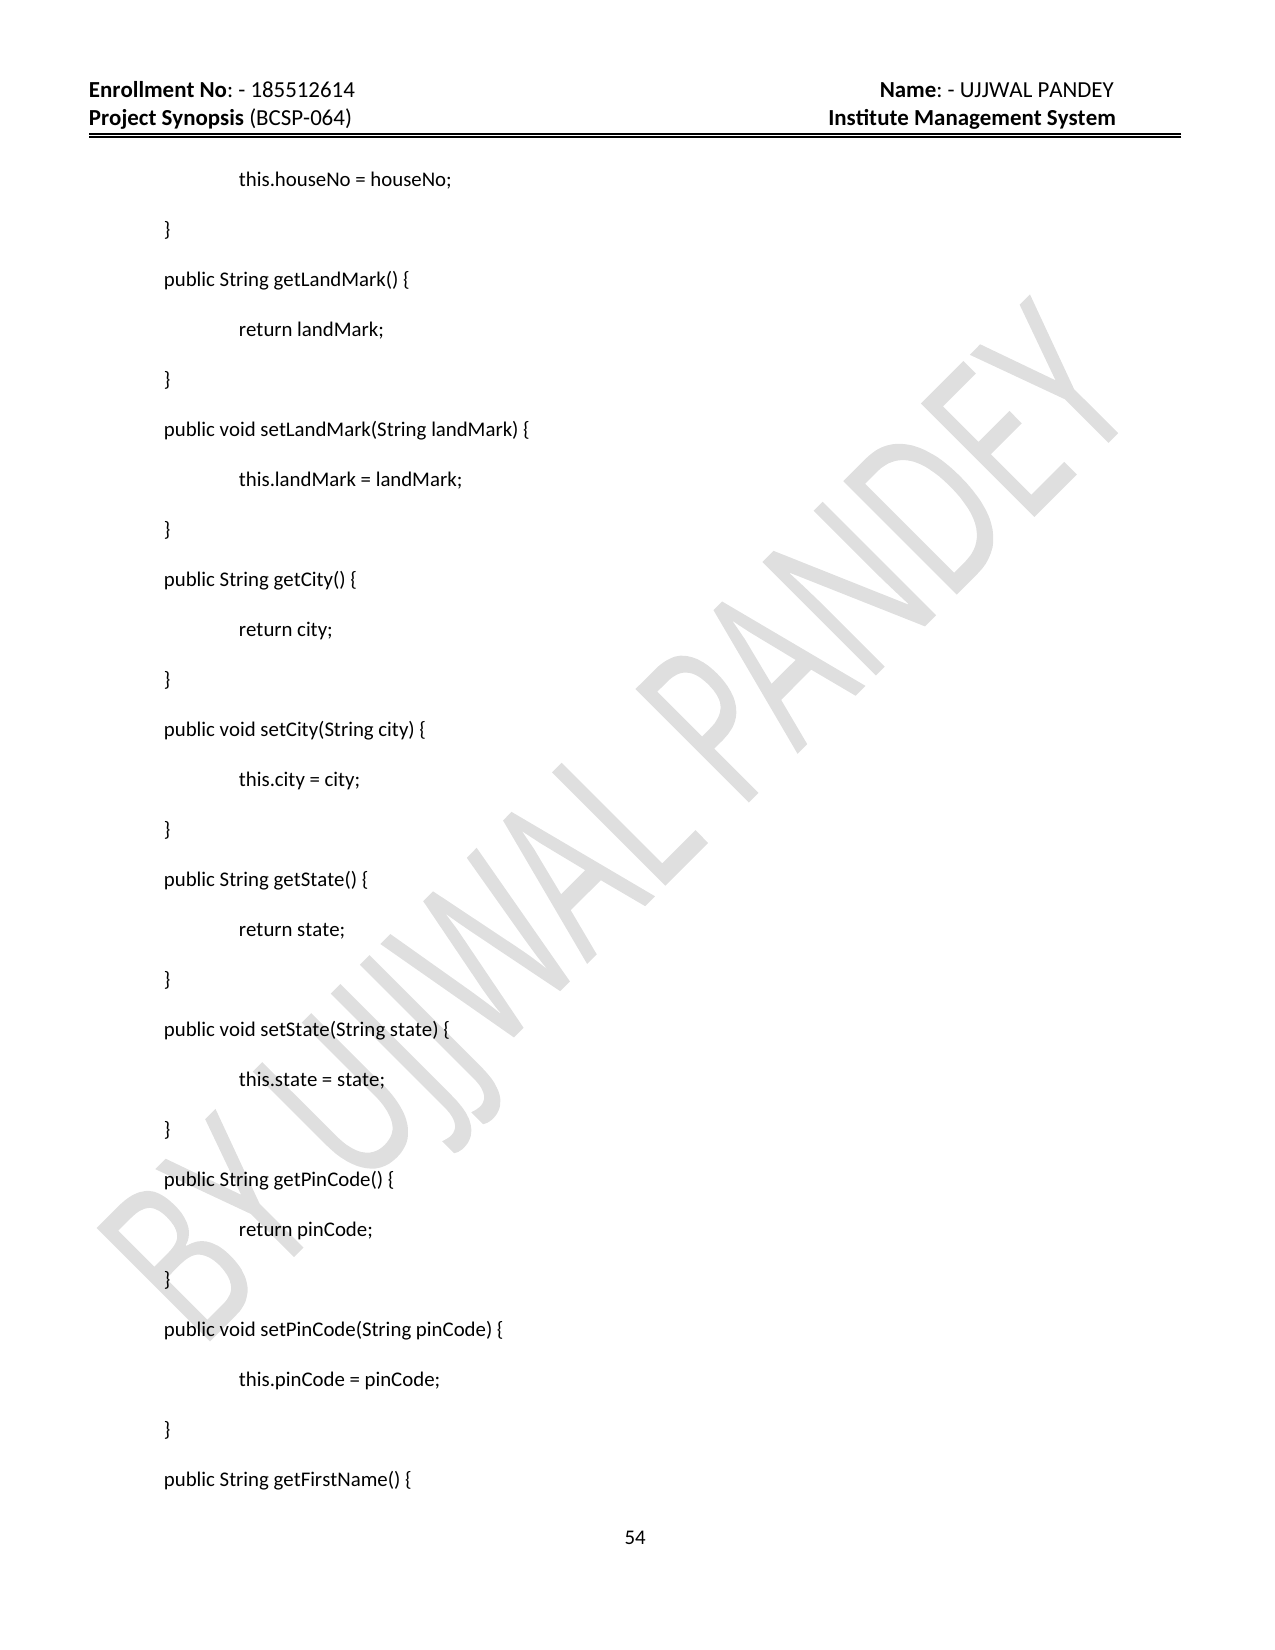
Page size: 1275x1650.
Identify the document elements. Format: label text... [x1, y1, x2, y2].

text public String getCity() { [126, 566, 1181, 591]
text } [126, 1116, 1181, 1141]
text public String getFirstName() { [126, 1466, 1181, 1491]
text public String getState() { [126, 866, 1181, 891]
text return state; [126, 916, 1181, 941]
text } [126, 1416, 1181, 1441]
text } [126, 816, 1181, 841]
text public void setLandMark(String landMark) { [126, 416, 1181, 441]
text } [126, 1266, 1181, 1291]
text this.city = city; [126, 766, 1181, 791]
text this.houseNo = houseNo; [126, 166, 1181, 191]
text return city; [126, 616, 1181, 641]
text } [126, 516, 1181, 541]
text } [126, 216, 1181, 241]
text this.state = state; [126, 1066, 1181, 1091]
text } [126, 666, 1181, 691]
text } [126, 366, 1181, 391]
text public void setCity(String city) { [126, 716, 1181, 741]
text public void setState(String state) { [126, 1016, 1181, 1041]
text this.pinCode = pinCode; [126, 1366, 1181, 1391]
text return landMark; [126, 316, 1181, 341]
text public String getPinCode() { [126, 1166, 1181, 1191]
text public void setPinCode(String pinCode) { [126, 1316, 1181, 1341]
text return pinCode; [126, 1216, 1181, 1241]
text this.landMark = landMark; [126, 466, 1181, 491]
text public String getLandMark() { [126, 266, 1181, 291]
text } [126, 966, 1181, 991]
